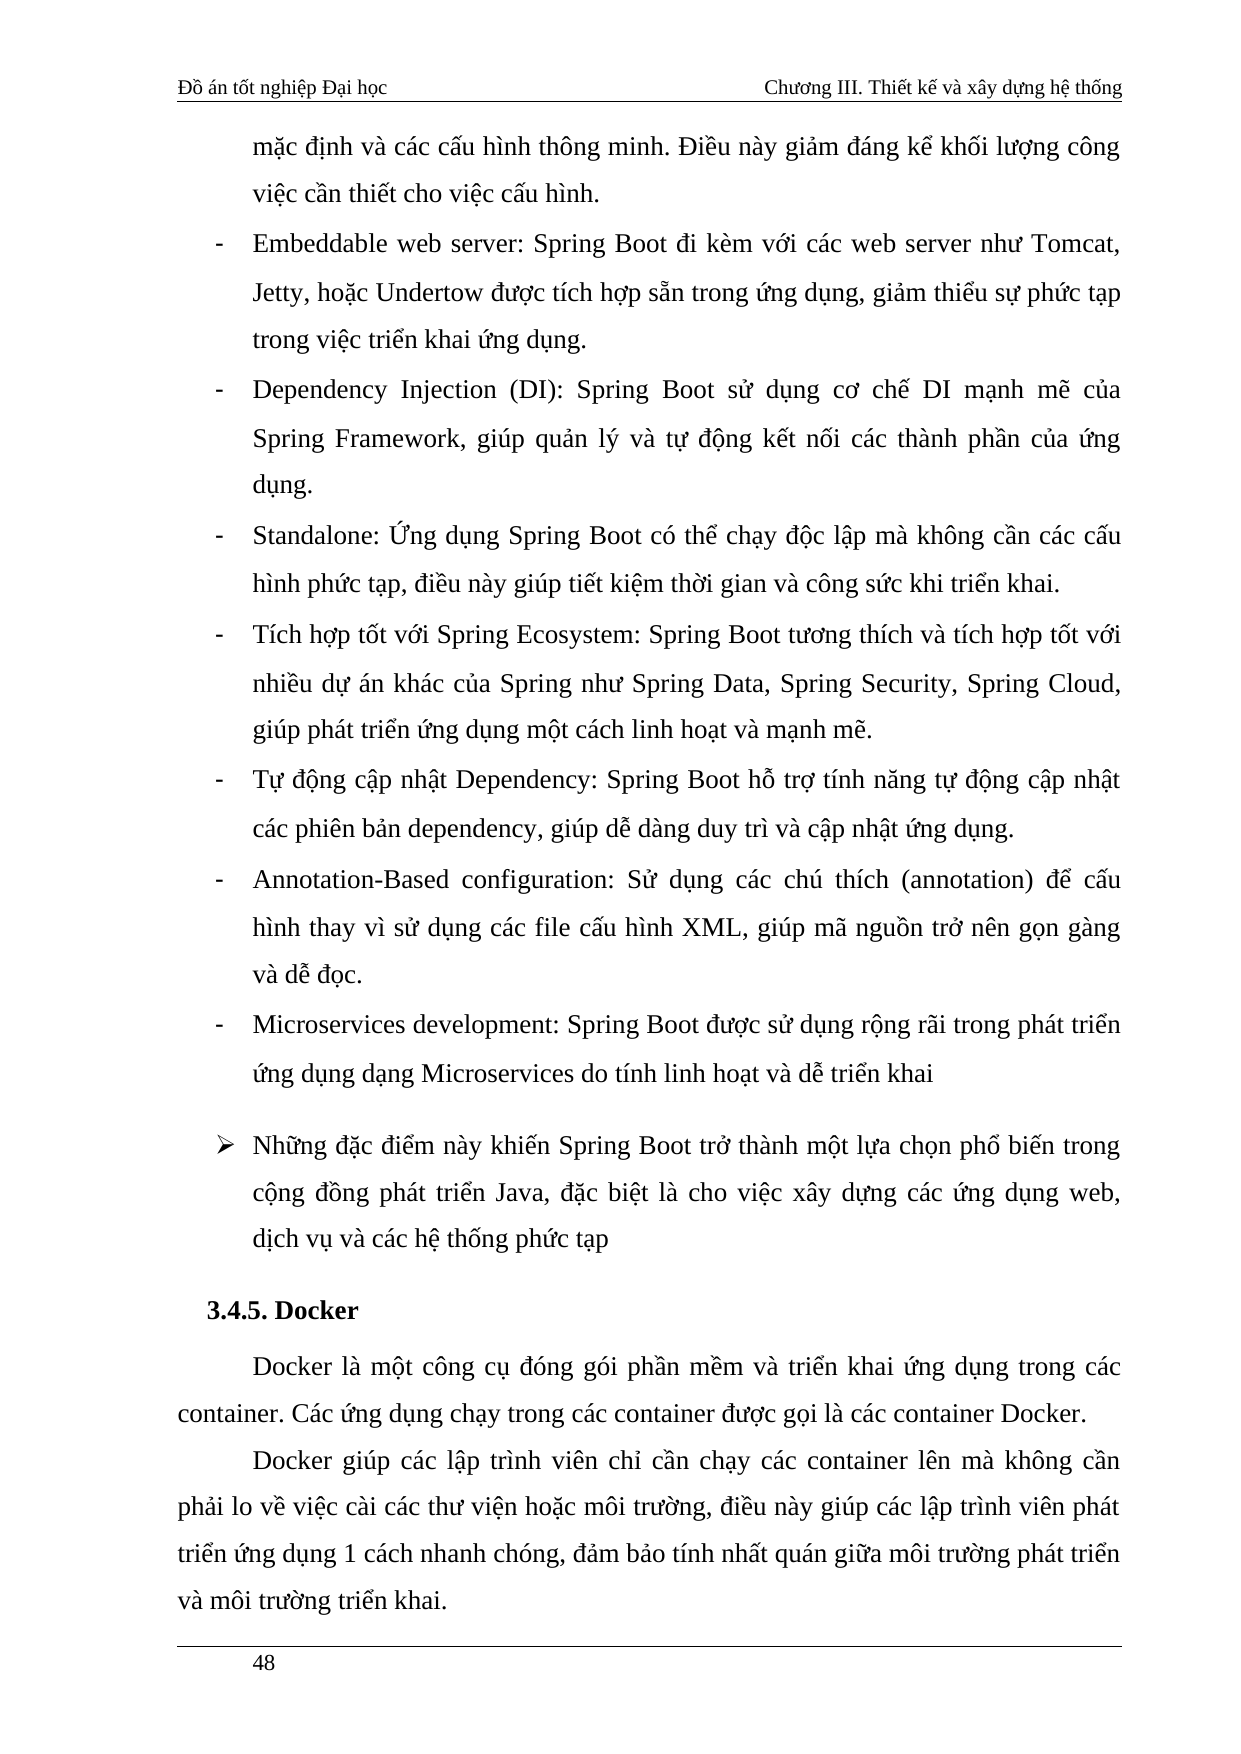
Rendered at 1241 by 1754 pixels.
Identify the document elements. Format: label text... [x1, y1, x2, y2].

list Tự động cập nhật Dependency: Spring Boot hỗ trợ tính năng tự động cập nhật các phiên bản dependency, giúp dễ dàng duy trì và cập nhật ứng dụng. [215, 760, 1122, 843]
list Những đặc điểm này khiến Spring Boot trở thành một lựa chọn phổ biến trong cộng đồng phát triển Java, đặc biệt là cho việc xây dựng các ứng dụng web, dịch vụ và các hệ thống phức tạp [215, 1129, 1122, 1253]
text Docker giúp các lập trình viên chỉ cần chạy các container lên mà không cần phải lo về việc cài các thư viện hoặc môi trường, điều này giúp các lập trình viên phát triển ứng dụng 1 cách nhanh chóng, đảm bảo tính nhất quán giữa môi trường phát triển và môi trường triển khai. [177, 1444, 1122, 1615]
subtitle 3.4.5. Docker [207, 1294, 1122, 1325]
list Standalone: Ứng dụng Spring Boot có thể chạy độc lập mà không cần các cấu hình phức tạp, điều này giúp tiết kiệm thời gian và công sức khi triển khai. [215, 515, 1122, 599]
list Annotation-Based configuration: Sử dụng các chú thích (annotation) để cấu hình thay vì sử dụng các file cấu hình XML, giúp mã nguồn trở nên gọn gàng và dễ đọc. [215, 859, 1122, 989]
list Dependency Injection (DI): Spring Boot sử dụng cơ chế DI mạnh mẽ của Spring Framework, giúp quản lý và tự động kết nối các thành phần của ứng dụng. [215, 369, 1122, 500]
list Embeddable web server: Spring Boot đi kèm với các web server như Tomcat, Jetty, hoặc Undertow được tích hợp sẵn trong ứng dụng, giảm thiểu sự phức tạp trong việc triển khai ứng dụng. [215, 224, 1122, 354]
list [215, 130, 1122, 208]
text Docker là một công cụ đóng gói phần mềm và triển khai ứng dụng trong các container. Các ứng dụng chạy trong các container được gọi là các container Docker. [177, 1351, 1122, 1428]
list Microservices development: Spring Boot được sử dụng rộng rãi trong phát triển ứng dụng dạng Microservices do tính linh hoạt và dễ triển khai [215, 1005, 1122, 1088]
list Tích hợp tốt với Spring Ecosystem: Spring Boot tương thích và tích hợp tốt với nhiều dự án khác của Spring như Spring Data, Spring Security, Spring Cloud, giúp phát triển ứng dụng một cách linh hoạt và mạnh mẽ. [215, 614, 1122, 744]
